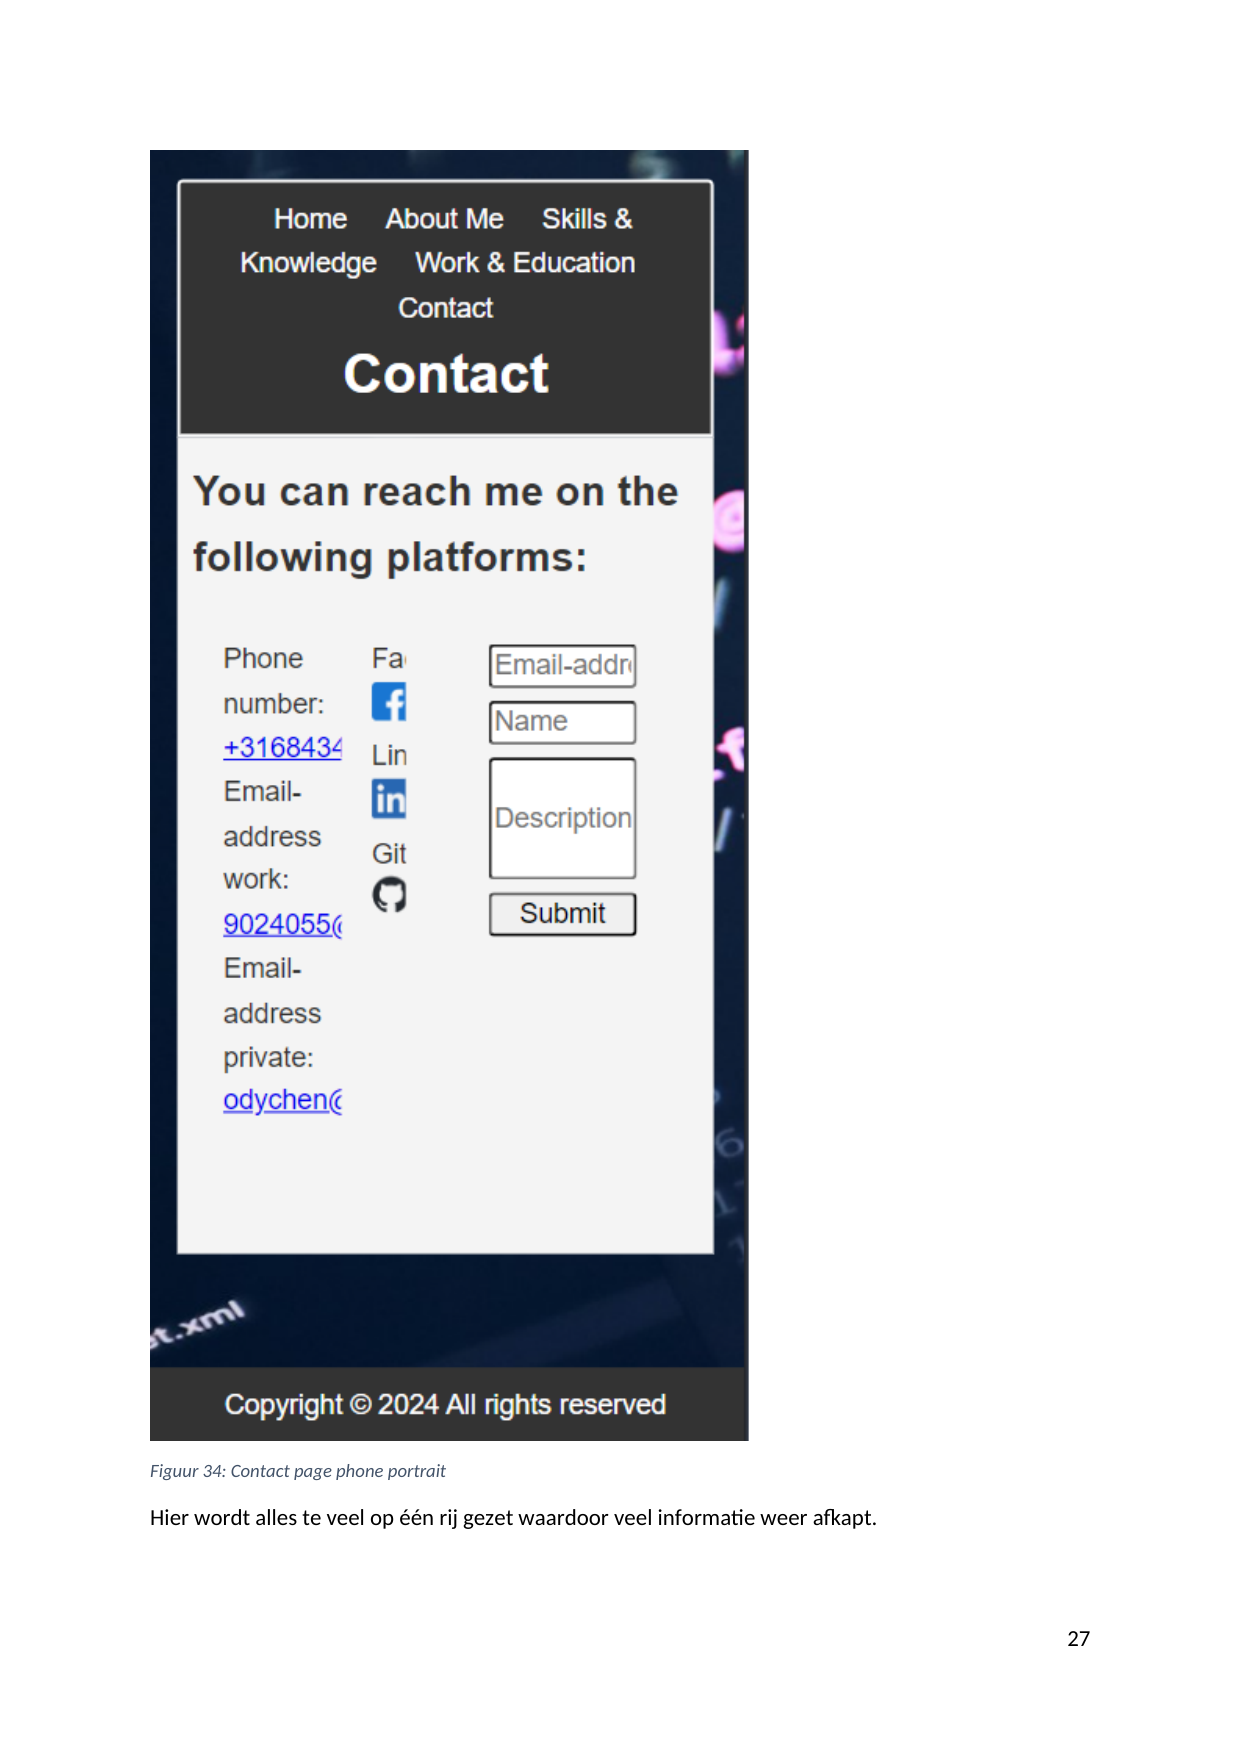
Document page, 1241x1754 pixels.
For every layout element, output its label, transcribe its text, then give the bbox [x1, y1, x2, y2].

text Figuur 34: Contact page phone portrait [150, 1460, 1090, 1483]
text Hier wordt alles te veel op één rij gezet waardoor veel informatie weer afkapt. [150, 1503, 1090, 1531]
picture [150, 150, 749, 1441]
